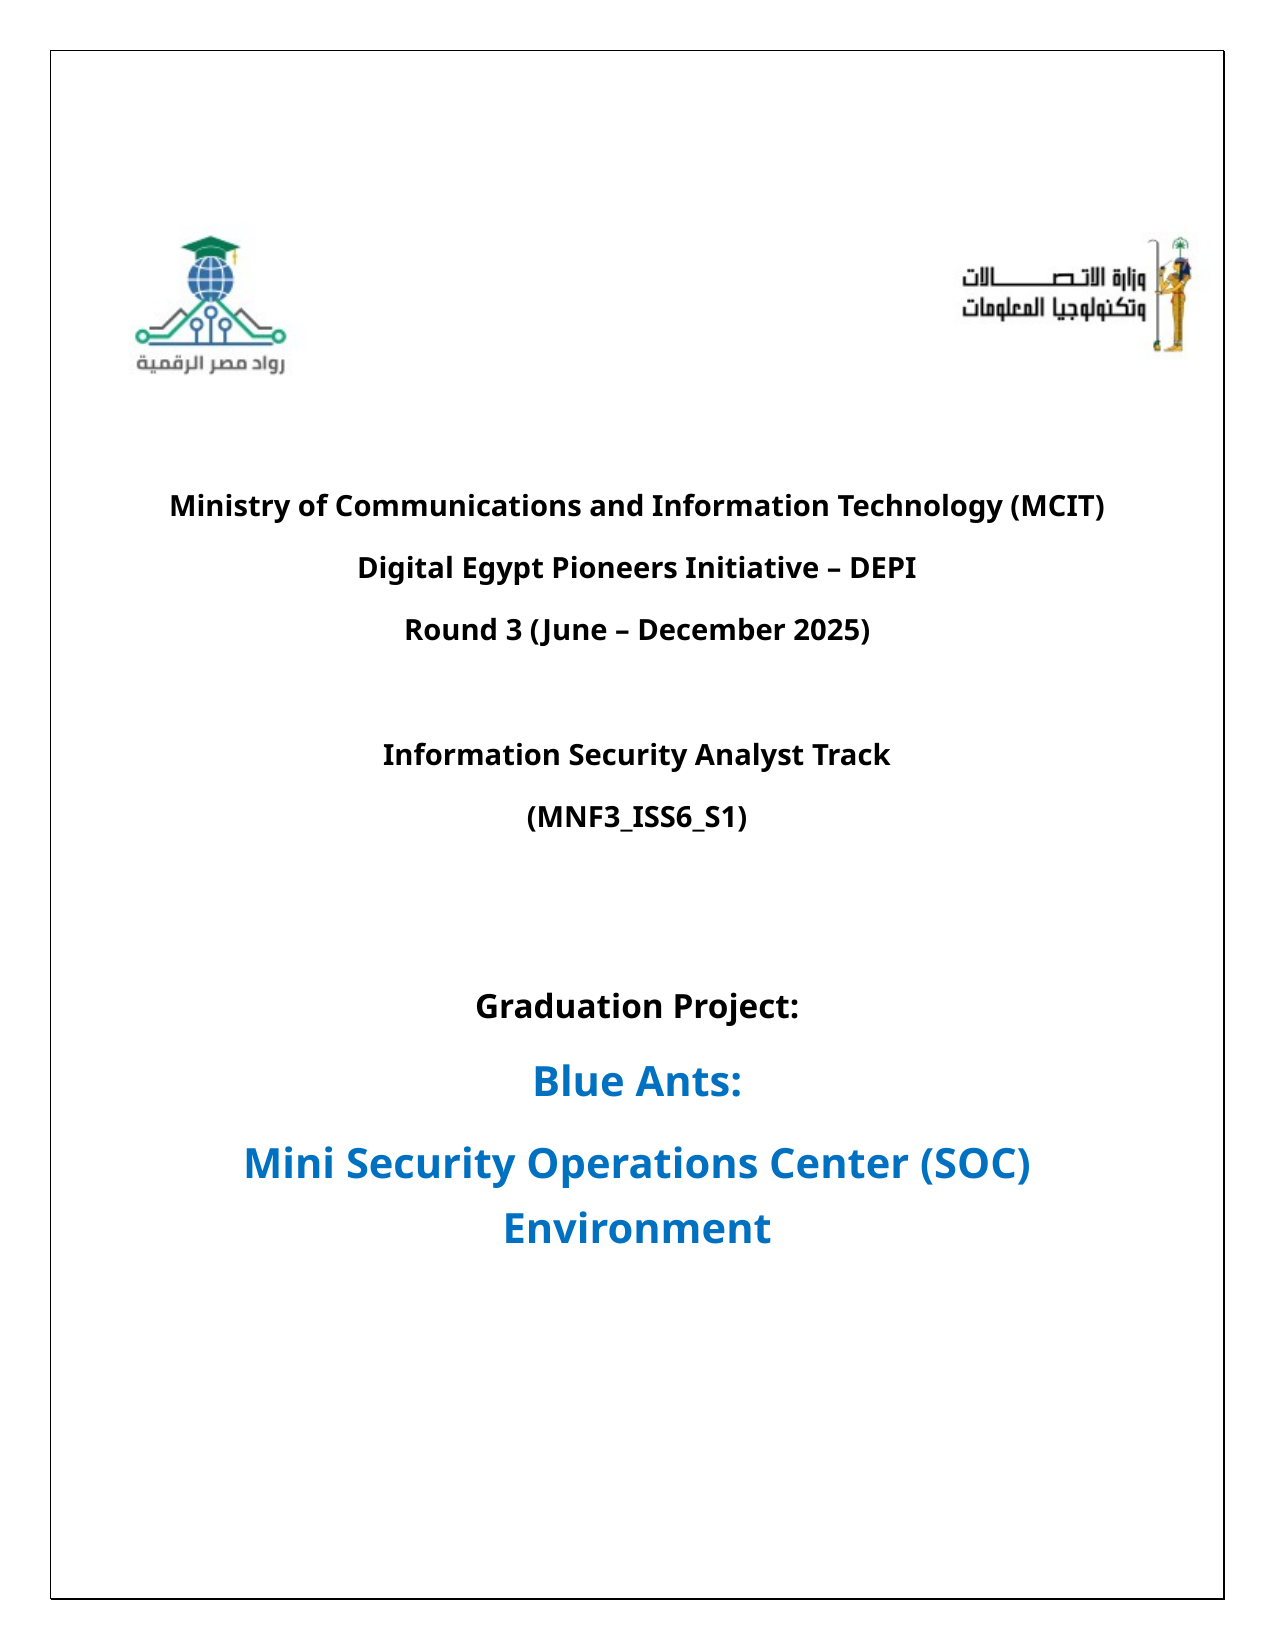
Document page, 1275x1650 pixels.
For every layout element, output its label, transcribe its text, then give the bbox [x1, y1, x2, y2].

picture [931, 150, 1222, 441]
text Mini Security Operations Center (SOC) Environment [150, 1134, 1124, 1256]
text Information Security Analyst Track [150, 734, 1124, 774]
picture [54, 150, 365, 460]
text Blue Ants: [150, 1052, 1124, 1109]
text Graduation Project: [150, 983, 1124, 1029]
text Round 3 (June – December 2025) [150, 609, 1124, 649]
text Digital Egypt Pioneers Initiative – DEPI [150, 547, 1124, 587]
text Ministry of Communications and Information Technology (MCIT) [150, 485, 1124, 525]
text (MNF3_ISS6_S1) [150, 796, 1124, 836]
